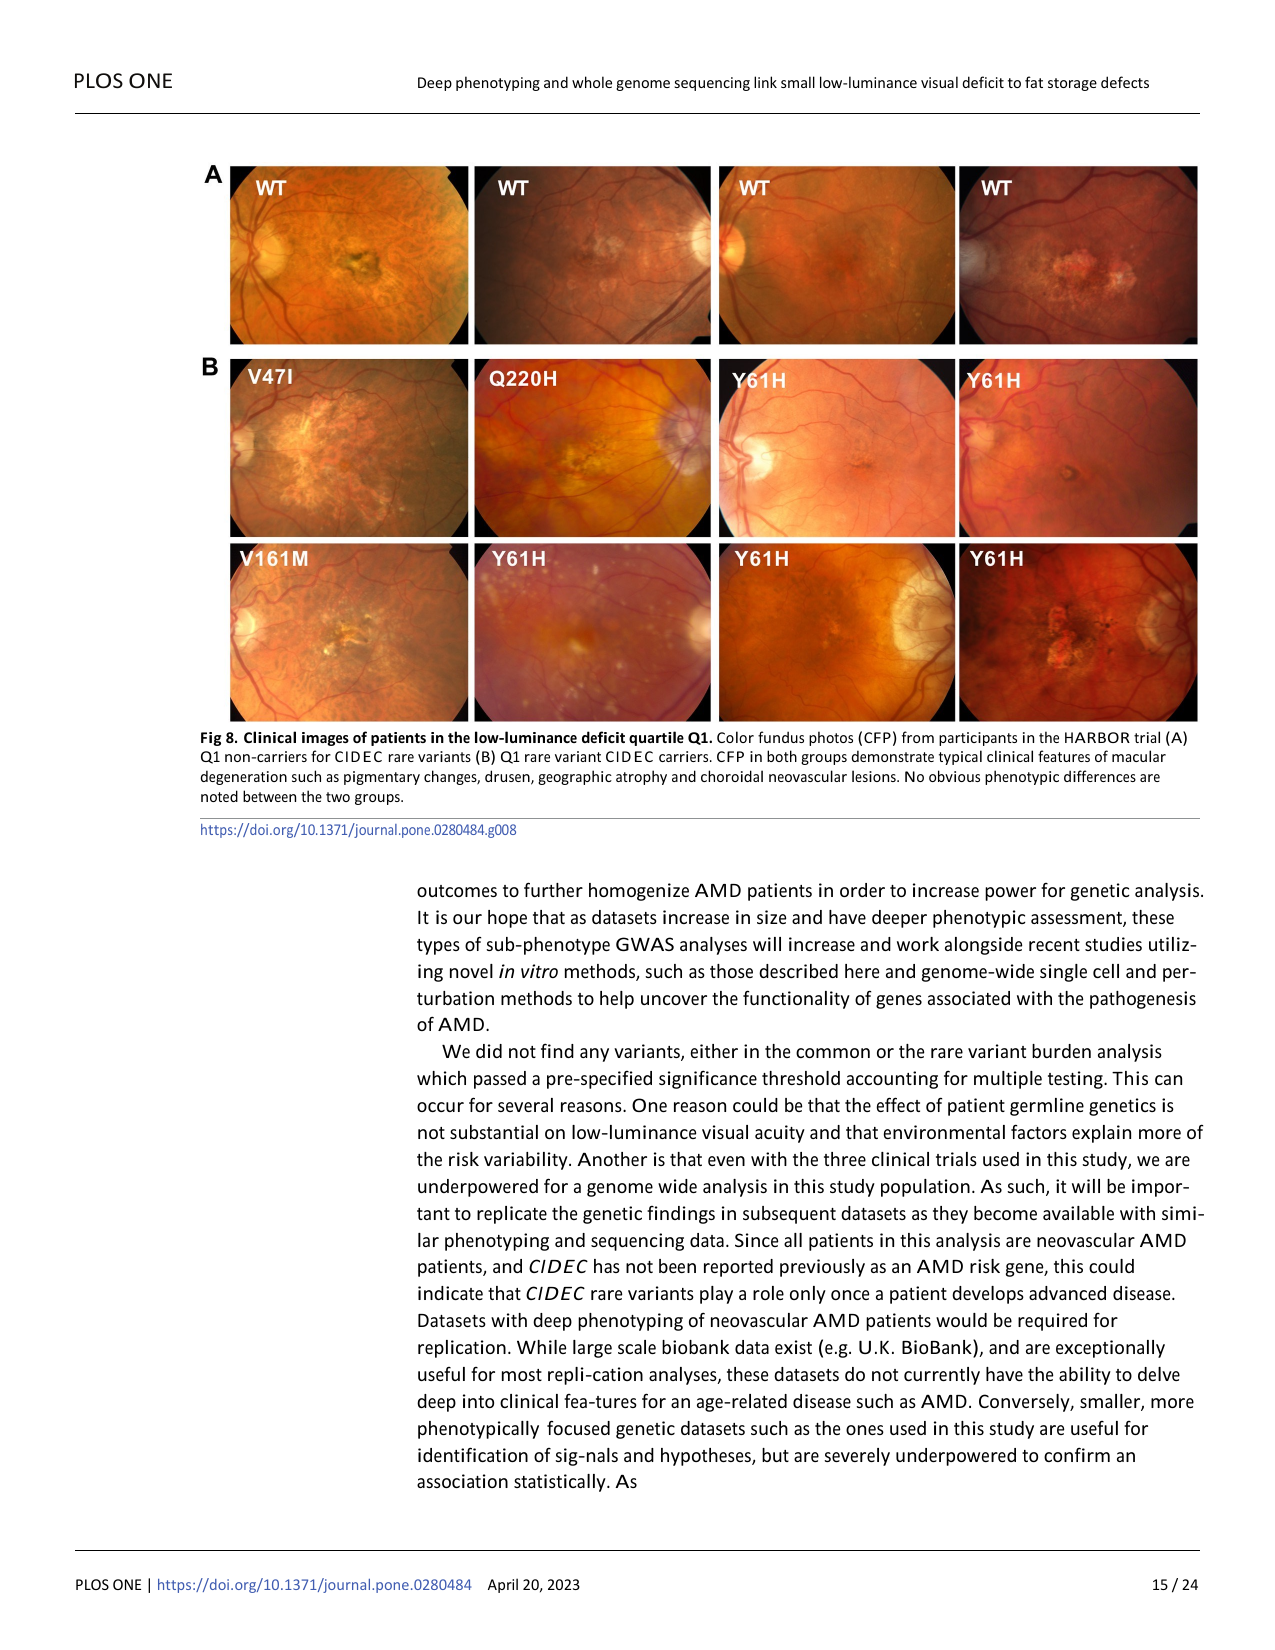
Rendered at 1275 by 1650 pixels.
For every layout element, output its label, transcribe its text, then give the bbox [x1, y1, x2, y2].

text Fig 8. Clinical images of patients in the low-luminance deficit quartile Q1. Color fundus photos (CFP) from participants in the HARBOR trial (A) Q1 non-carriers for CIDEC rare variants (B) Q1 rare variant CIDEC carriers. CFP in both groups demonstrate typical clinical features of macular degeneration such as pigmentary changes, drusen, geographic atrophy and choroidal neovascular lesions. No obvious phenotypic differences are noted between the two groups. [200, 727, 1196, 807]
text PLOS ONE Deepphenotypingandwholegenomesequencinglinksmalllow-luminancevisualdeficittofatstoragedefects [73, 66, 1202, 94]
text https://doi.org/10.1371/journal.pone.0280484.g008 [200, 819, 1202, 839]
text PLOSONE|https://doi.org/10.1371/journal.pone.0280484 April20,2023 15/24 [75, 1574, 1202, 1594]
picture [200, 162, 1200, 724]
text We did not find any variants, either in the common or the rare variant burden analysis which passed a pre-specified significance threshold accounting for multiple testing. This can occur for several reasons. One reason could be that the effect of patient germline genetics is not substantial on low-luminance visual acuity and that environmental factors explain more of the risk variability. Another is that even with the three clinical trials used in this study, we are underpowered for a genome wide analysis in this study population. As such, it will be impor-tant to replicate the genetic findings in subsequent datasets as they become available with simi-lar phenotyping and sequencing data. Since all patients in this analysis are neovascular AMD patients, and CIDEC has not been reported previously as an AMD risk gene, this could indicate that CIDEC rare variants play a role only once a patient develops advanced disease. Datasets with deep phenotyping of neovascular AMD patients would be required for replication. While large scale biobank data exist (e.g. U.K. BioBank), and are exceptionally useful for most repli-cation analyses, these datasets do not currently have the ability to delve deep into clinical fea-tures for an age-related disease such as AMD. Conversely, smaller, more phenotypically focused genetic datasets such as the ones used in this study are useful for identification of sig-nals and hypotheses, but are severely underpowered to confirm an association statistically. As [417, 1039, 1204, 1494]
text outcomes to further homogenize AMD patients in order to increase power for genetic analysis. It is our hope that as datasets increase in size and have deeper phenotypic assessment, these types of sub-phenotype GWAS analyses will increase and work alongside recent studies utiliz-ing novel in vitro methods, such as those described here and genome-wide single cell and per-turbation methods to help uncover the functionality of genes associated with the pathogenesis of AMD. [417, 878, 1204, 1037]
